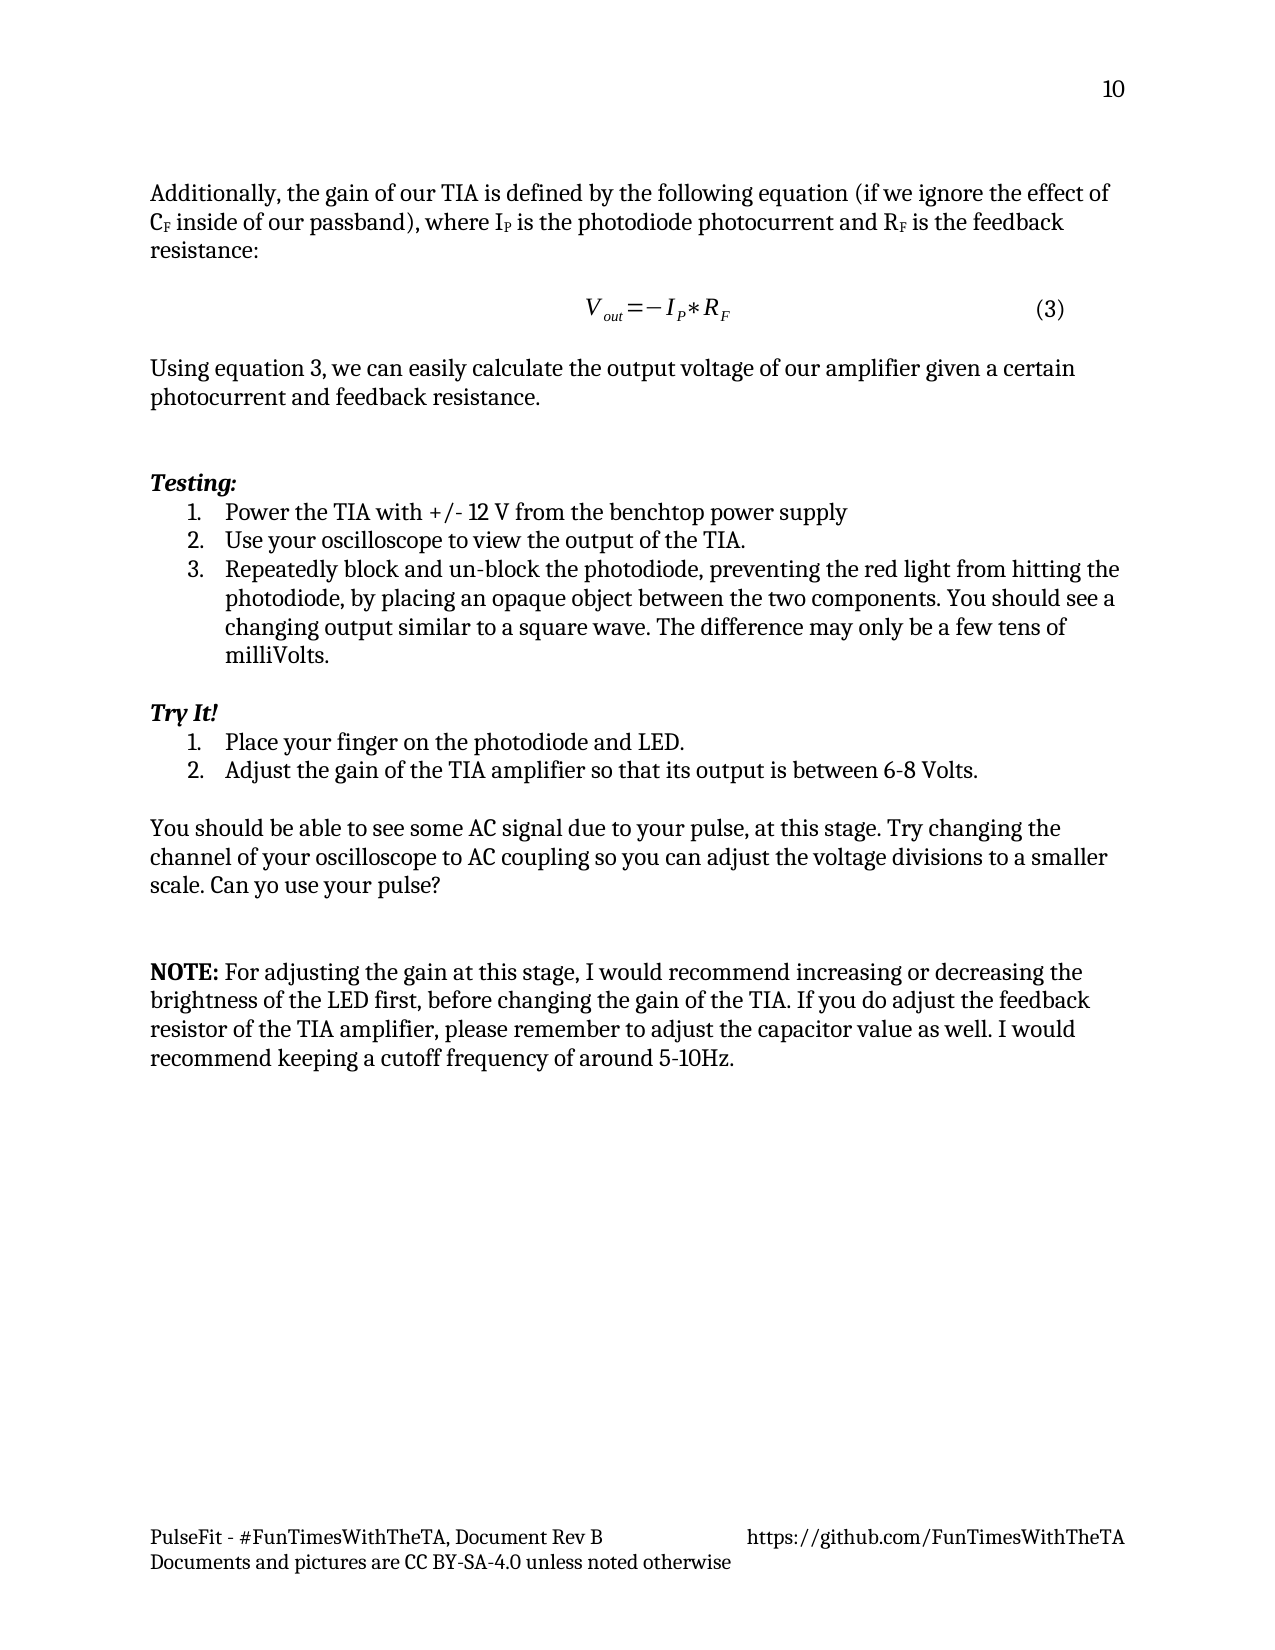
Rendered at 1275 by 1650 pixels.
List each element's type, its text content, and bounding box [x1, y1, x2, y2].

text Using equation 3, we can easily calculate the output voltage of our amplifier given a certain photocurrent and feedback resistance. [150, 354, 1125, 411]
text Try It! [150, 699, 1125, 728]
list Use your oscilloscope to view the output of the TIA. [187, 526, 1125, 555]
list Adjust the gain of the TIA amplifier so that its output is between 6-8 Volts. [187, 756, 1125, 785]
text NOTE: For adjusting the gain at this stage, I would recommend increasing or decreasing the brightness of the LED first, before changing the gain of the TIA. If you do adjust the feedback resistor of the TIA amplifier, please remember to adjust the capacitor value as well. I would recommend keeping a cutoff frequency of around 5-10Hz. [150, 958, 1125, 1073]
list Power the TIA with +/- 12 V from the benchtop power supply [187, 498, 1125, 526]
text Additionally, the gain of our TIA is defined by the following equation (if we ignore the effect of CF inside of our passband), where IP is the photodiode photocurrent and RF is the feedback resistance: [150, 179, 1125, 265]
text (3) [150, 294, 1125, 325]
text Testing: [150, 469, 1125, 498]
text You should be able to see some AC signal due to your pulse, at this stage. Try changing the channel of your oscilloscope to AC coupling so you can adjust the voltage divisions to a smaller scale. Can yo use your pulse? [150, 814, 1125, 900]
list Repeatedly block and un-block the photodiode, preventing the red light from hitting the photodiode, by placing an opaque object between the two components. You should see a changing output similar to a square wave. The difference may only be a few tens of milliVolts. [187, 555, 1125, 670]
list Place your finger on the photodiode and LED. [187, 728, 1125, 756]
